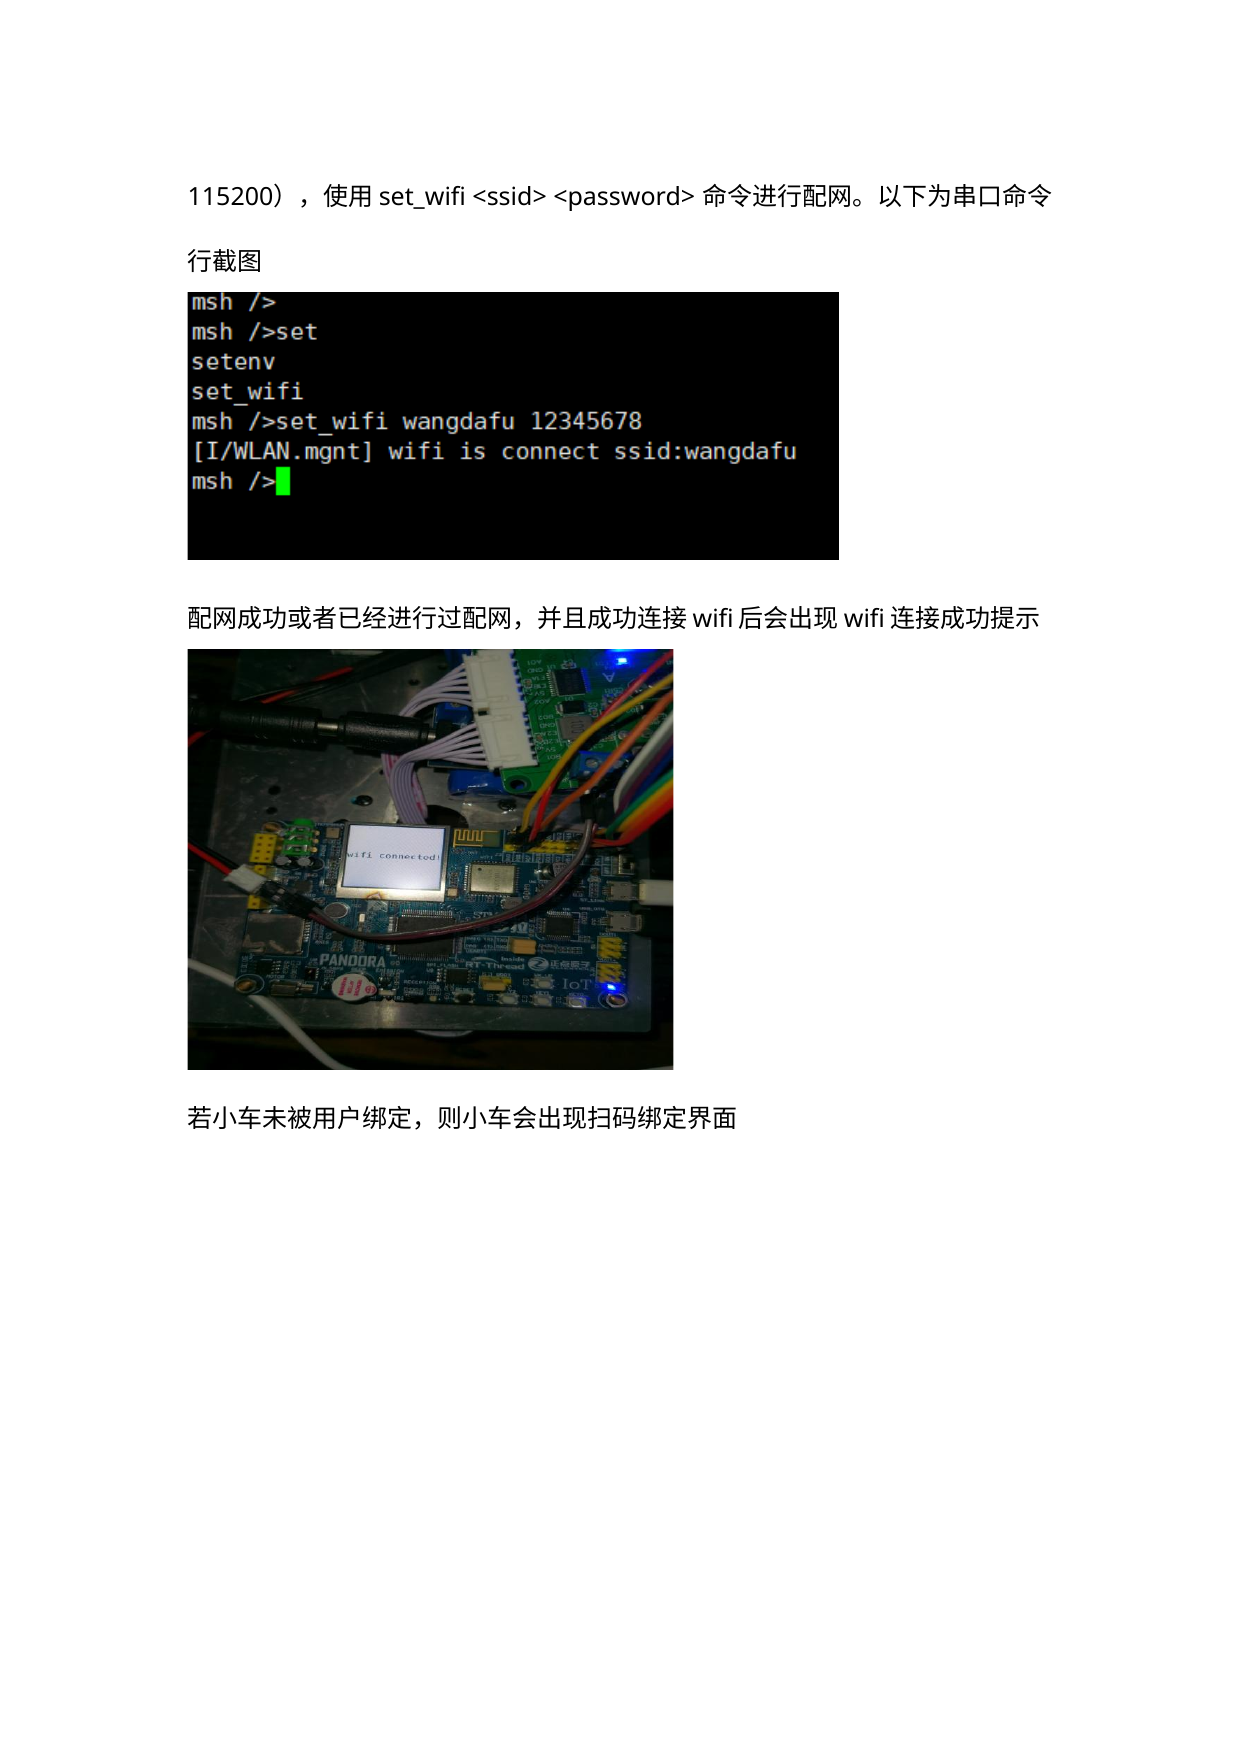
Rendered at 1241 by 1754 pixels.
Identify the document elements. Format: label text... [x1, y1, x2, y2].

text 配网成功或者已经进行过配网，并且成功连接wifi后会出现wifi连接成功提示 [187, 584, 1053, 649]
picture [187, 292, 839, 560]
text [187, 162, 1053, 292]
picture [187, 649, 674, 1070]
text 若小车未被用户绑定，则小车会出现扫码绑定界面 [187, 1084, 1053, 1149]
